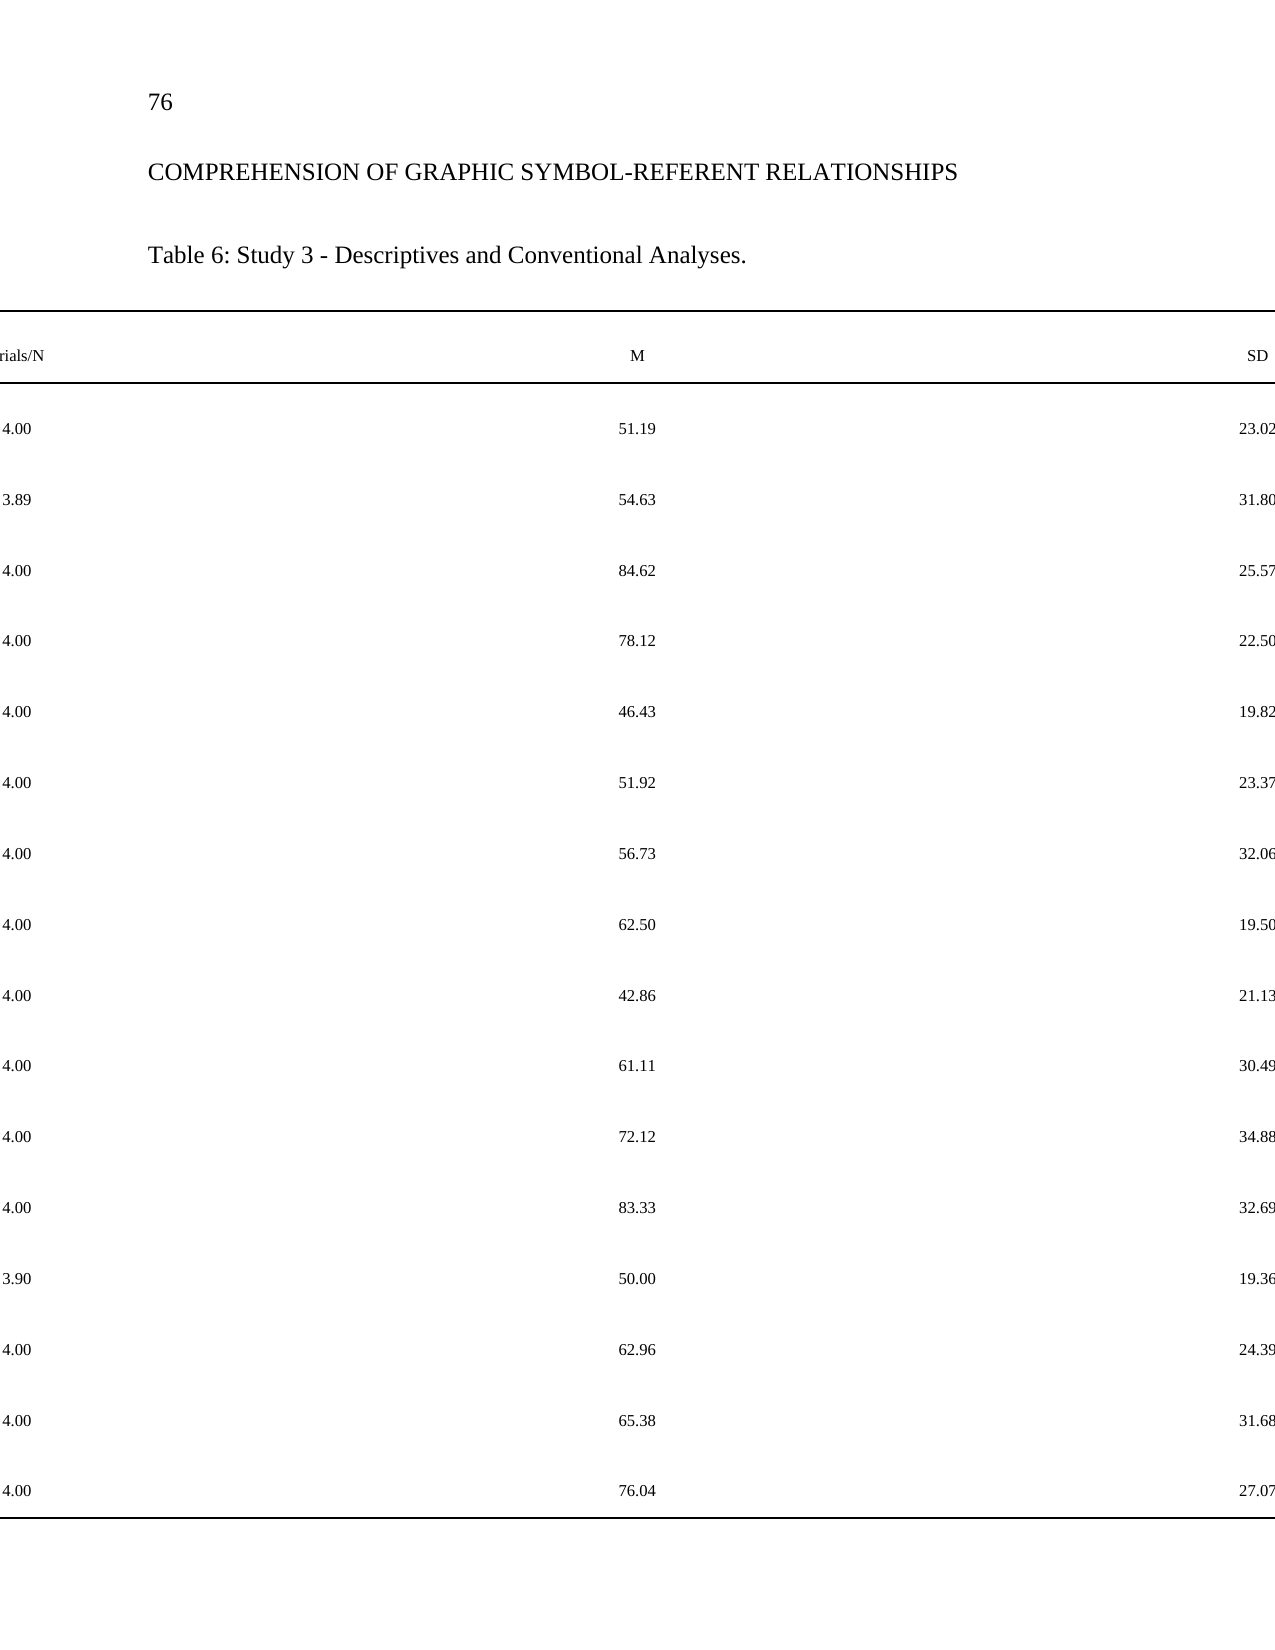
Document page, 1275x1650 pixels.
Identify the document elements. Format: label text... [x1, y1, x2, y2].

table_cell 19.36 [947, 1234, 1275, 1305]
table_cell 3.90 [0, 1234, 327, 1305]
table_cell 22.50 [947, 596, 1275, 667]
table_cell 4.00 [0, 596, 327, 667]
table_header Trials/N [0, 312, 327, 382]
table_cell 54.63 [327, 455, 947, 526]
table_cell 32.69 [947, 1163, 1275, 1234]
table_cell 4.00 [0, 667, 327, 738]
table_cell 31.80 [947, 455, 1275, 526]
table_cell 83.33 [327, 1163, 947, 1234]
table_cell 4.00 [0, 384, 327, 455]
table_cell 4.00 [0, 1021, 327, 1092]
text Table 6: Study 3 - Descriptives and Conventional Analyses. [148, 240, 1127, 269]
table_cell 4.00 [0, 809, 327, 880]
table_cell 50.00 [327, 1234, 947, 1305]
table_cell 4.00 [0, 880, 327, 951]
table_cell 78.12 [327, 596, 947, 667]
table_cell 61.11 [327, 1021, 947, 1092]
table_cell 56.73 [327, 809, 947, 880]
table_cell 25.57 [947, 526, 1275, 596]
table_cell 19.82 [947, 667, 1275, 738]
table_cell 24.39 [947, 1305, 1275, 1376]
table_cell 3.89 [0, 455, 327, 526]
table_cell 23.02 [947, 384, 1275, 455]
table_header SD [947, 312, 1275, 382]
table_cell 30.49 [947, 1021, 1275, 1092]
table_cell 34.88 [947, 1092, 1275, 1163]
table_cell 4.00 [0, 1163, 327, 1234]
table_cell 51.19 [327, 384, 947, 455]
table_cell 76.04 [327, 1446, 947, 1517]
table_cell 19.50 [947, 880, 1275, 951]
table_cell 4.00 [0, 738, 327, 809]
table_cell 51.92 [327, 738, 947, 809]
table_cell 46.43 [327, 667, 947, 738]
table_cell 84.62 [327, 526, 947, 596]
table_cell 42.86 [327, 951, 947, 1021]
table_cell 4.00 [0, 951, 327, 1021]
table_cell 23.37 [947, 738, 1275, 809]
table_cell 72.12 [327, 1092, 947, 1163]
table_cell 32.06 [947, 809, 1275, 880]
table_cell 4.00 [0, 1446, 327, 1517]
table_cell 21.13 [947, 951, 1275, 1021]
table_cell 65.38 [327, 1376, 947, 1446]
table_header M [327, 312, 947, 382]
table_cell 27.07 [947, 1446, 1275, 1517]
table_cell 31.68 [947, 1376, 1275, 1446]
table_cell 4.00 [0, 526, 327, 596]
table_cell 62.96 [327, 1305, 947, 1376]
table_cell 4.00 [0, 1376, 327, 1446]
table_cell 4.00 [0, 1305, 327, 1376]
table_cell 62.50 [327, 880, 947, 951]
table_cell 4.00 [0, 1092, 327, 1163]
